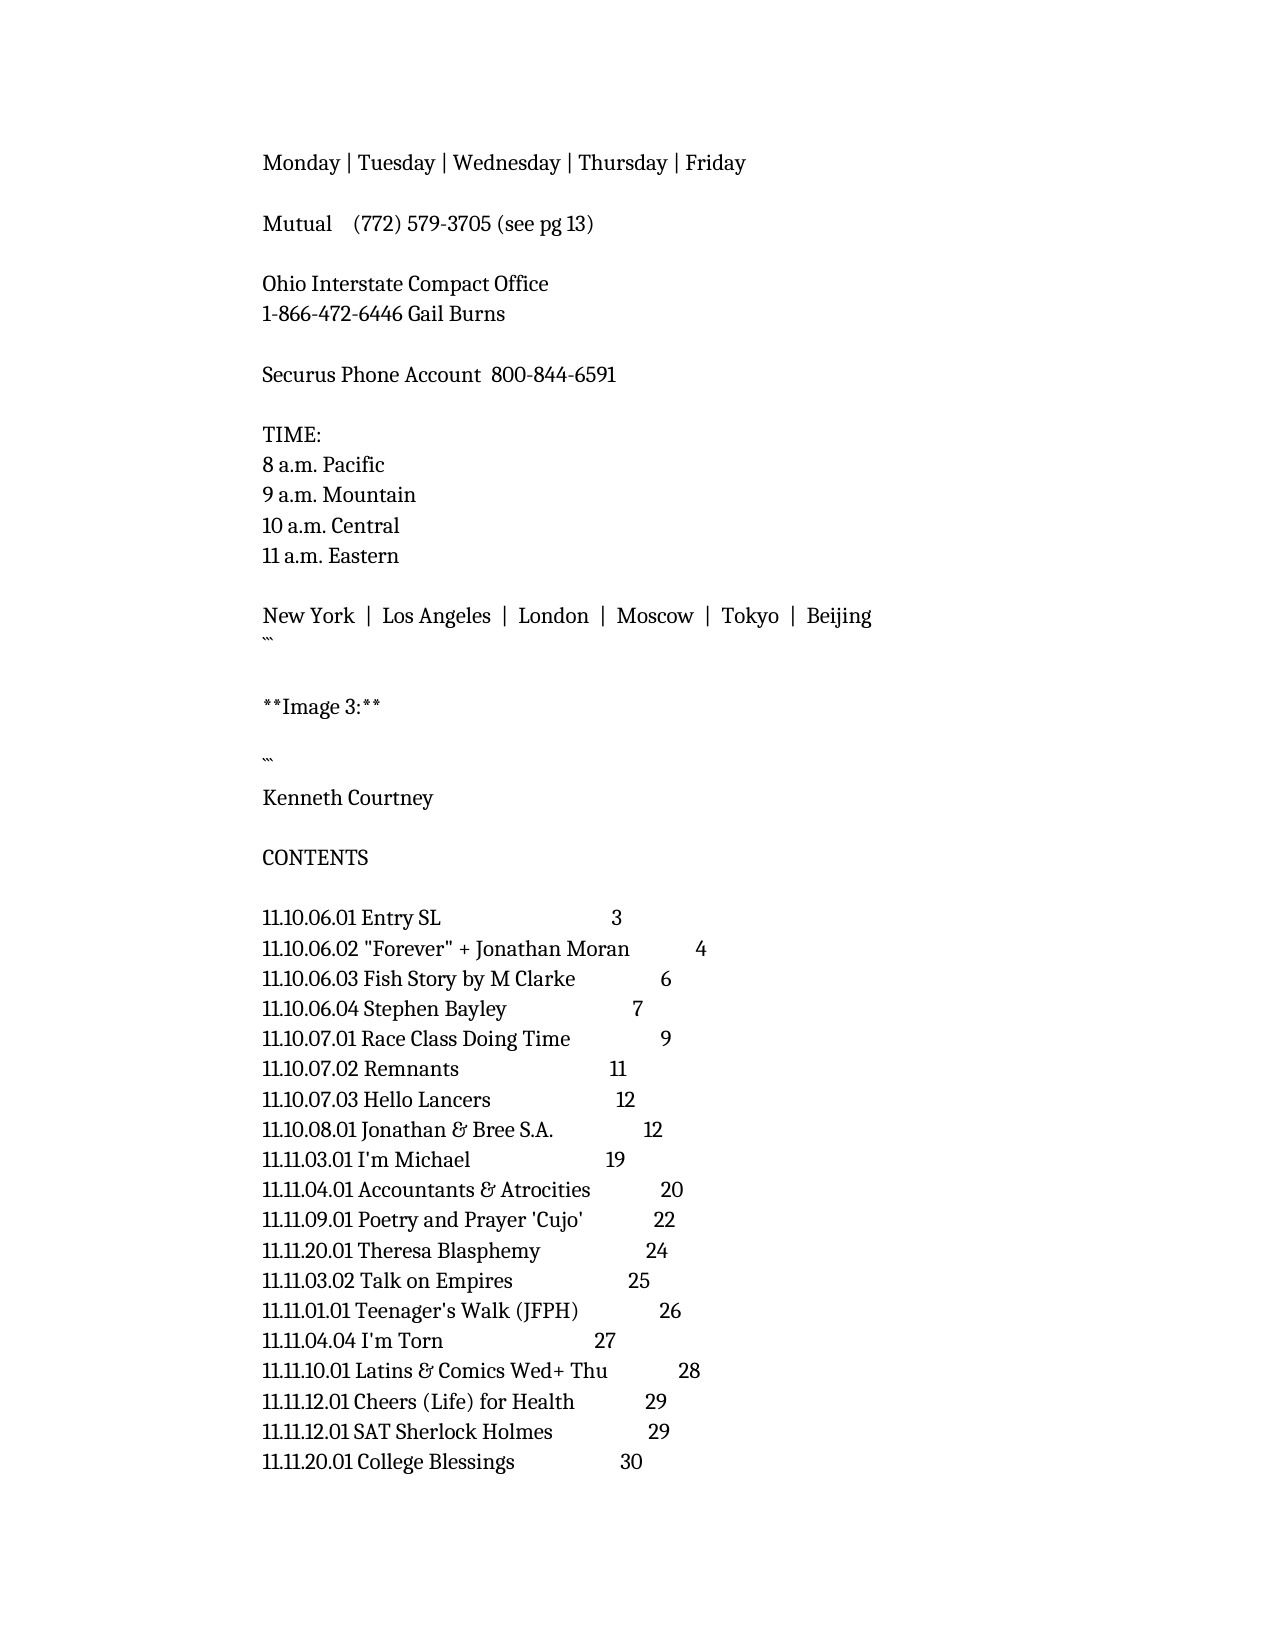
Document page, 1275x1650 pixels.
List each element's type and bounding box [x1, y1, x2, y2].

text [262, 150, 1012, 1475]
